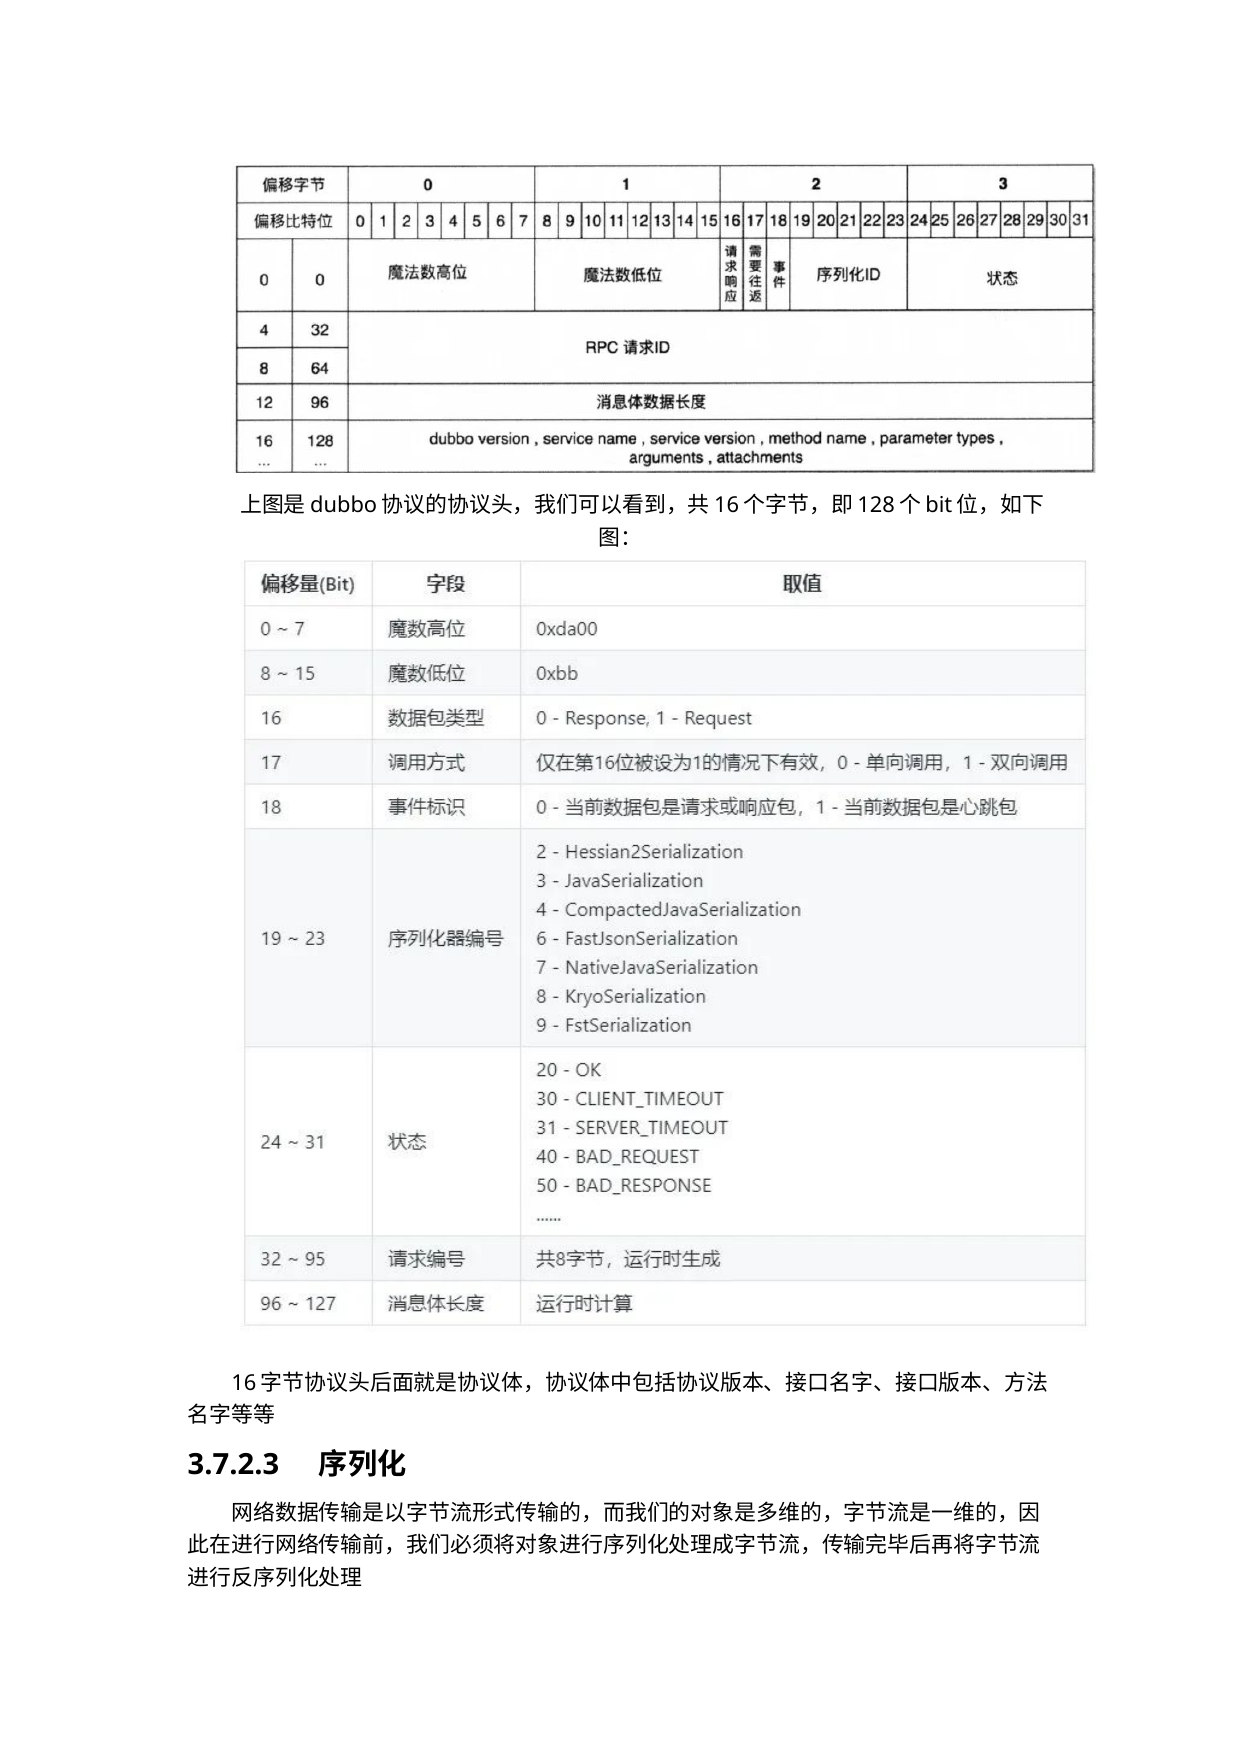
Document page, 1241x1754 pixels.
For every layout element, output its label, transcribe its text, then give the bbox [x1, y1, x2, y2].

text 16字节协议头后面就是协议体，协议体中包括协议版本、接口名字、接口版本、方法名字等等 [187, 1364, 1053, 1429]
picture [231, 162, 1097, 473]
text 上图是dubbo协议的协议头，我们可以看到，共16个字节，即128个bit位，如下图： [187, 487, 1053, 552]
text 序列化 [187, 1429, 1053, 1494]
picture [231, 552, 1097, 1333]
text 网络数据传输是以字节流形式传输的，而我们的对象是多维的，字节流是一维的，因此在进行网络传输前，我们必须将对象进行序列化处理成字节流，传输完毕后再将字节流进行反序列化处理 [187, 1494, 1053, 1592]
